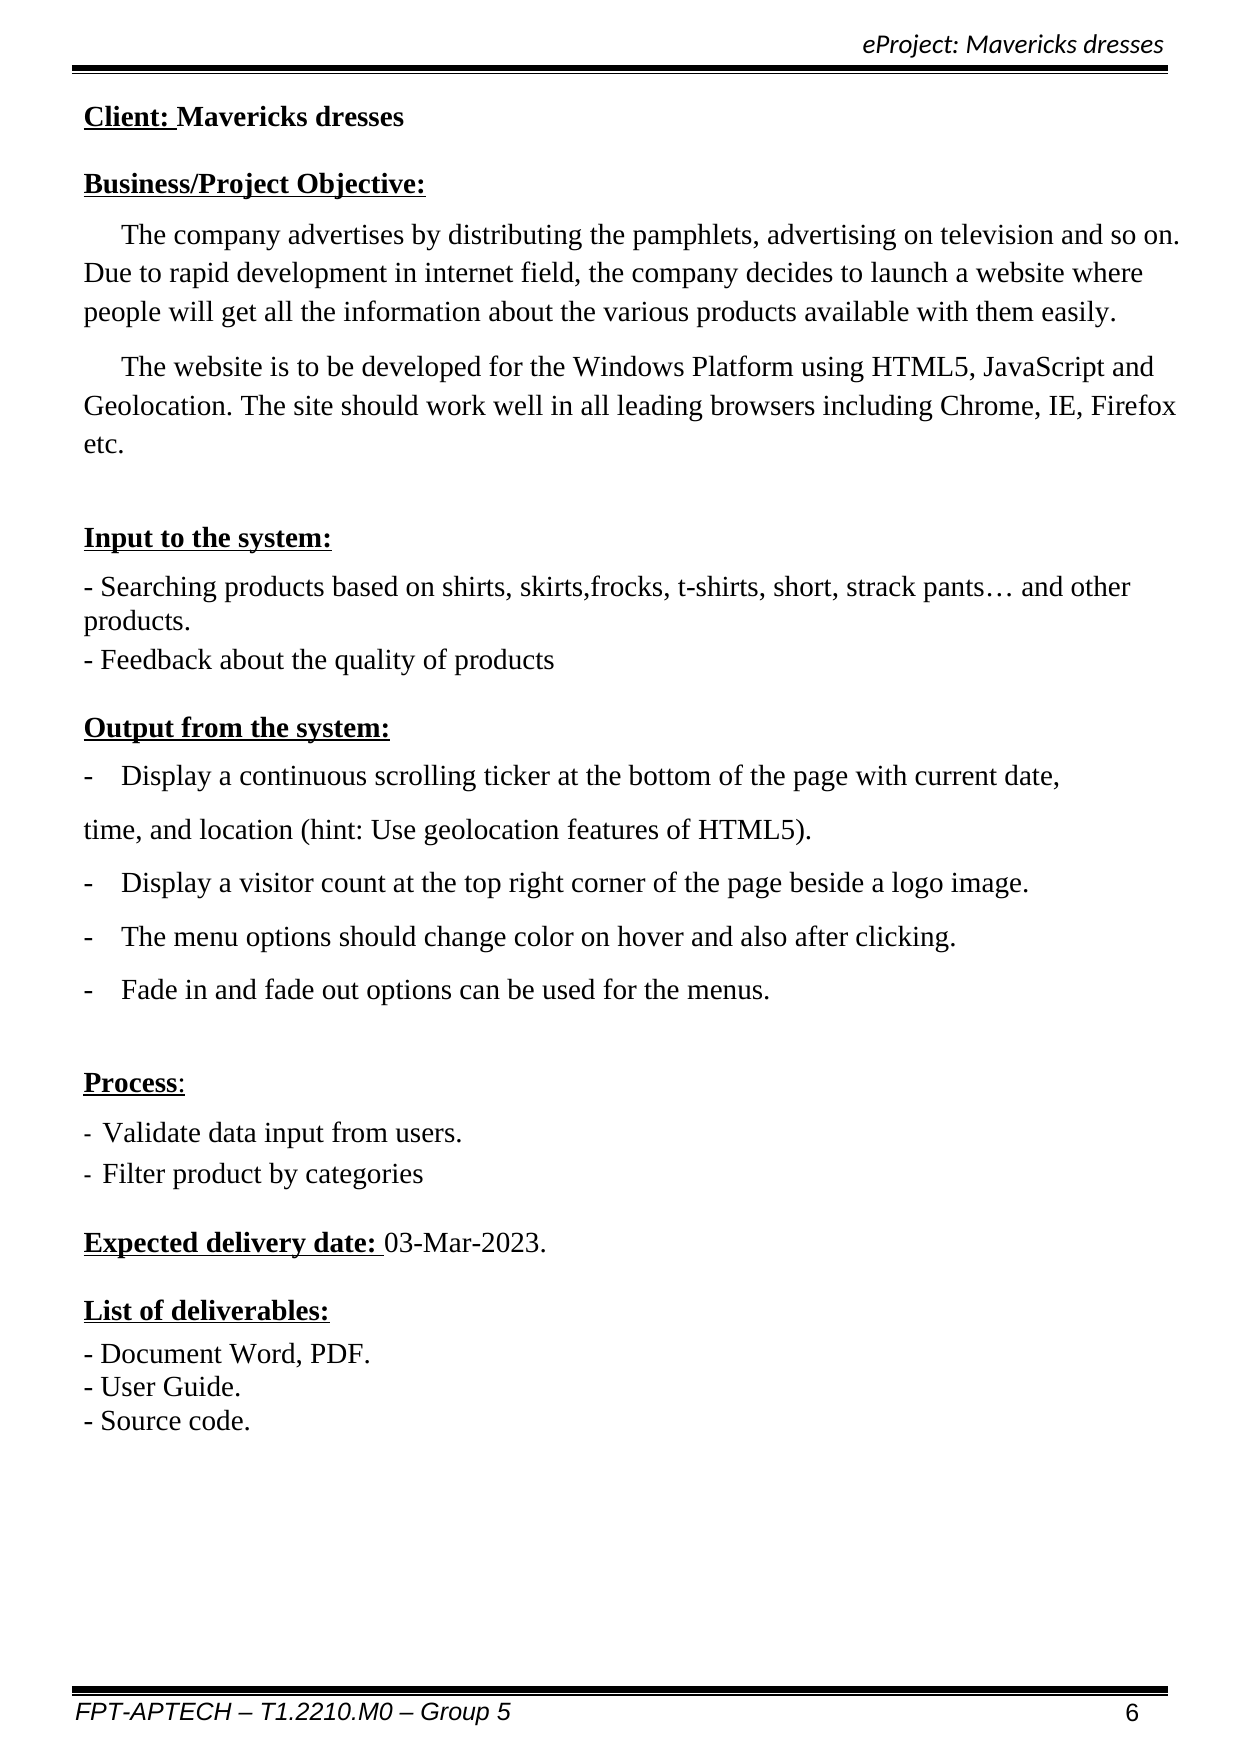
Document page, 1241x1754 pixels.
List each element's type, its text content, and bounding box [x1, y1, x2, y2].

text Client: Mavericks dresses [83, 99, 1170, 133]
text - Source code. [46, 1403, 1170, 1436]
text Process: [83, 1065, 1170, 1099]
subtitle Business/Project Objective: [83, 167, 1170, 200]
text Input to the system: [83, 521, 1170, 554]
list Filter product by categories [83, 1156, 1170, 1190]
list Display a visitor count at the top right corner of the page beside a logo image. [83, 865, 1170, 899]
text - Searching products based on shirts, skirts,frocks, t-shirts, short, strack pants… and other products. [74, 569, 1170, 636]
text List of deliverables: [46, 1293, 1170, 1326]
list Fade in and fade out options can be used for the menus. [83, 972, 1170, 1006]
text The company advertises by distributing the pamphlets, advertising on television and so on. Due to rapid development in internet field, the company decides to launch a website where people will get all the information about the various products available with them easily. [83, 217, 1197, 328]
text The website is to be developed for the Windows Platform using HTML5, JavaScript and Geolocation. The site should work well in all leading browsers including Chrome, IE, Firefox etc. [83, 349, 1197, 460]
text - Feedback about the quality of products [46, 642, 1170, 676]
text Expected delivery date: 03-Mar-2023. [46, 1226, 1170, 1259]
text - User Guide. [46, 1369, 1170, 1403]
text time, and location (hint: Use geolocation features of HTML5). [83, 812, 1170, 846]
text - Document Word, PDF. [46, 1336, 1170, 1369]
list Display a continuous scrolling ticker at the bottom of the page with current date, [83, 758, 1170, 792]
list Validate data input from users. [83, 1115, 1170, 1150]
text Output from the system: [83, 710, 1170, 744]
list The menu options should change color on hover and also after clicking. [83, 919, 1170, 952]
